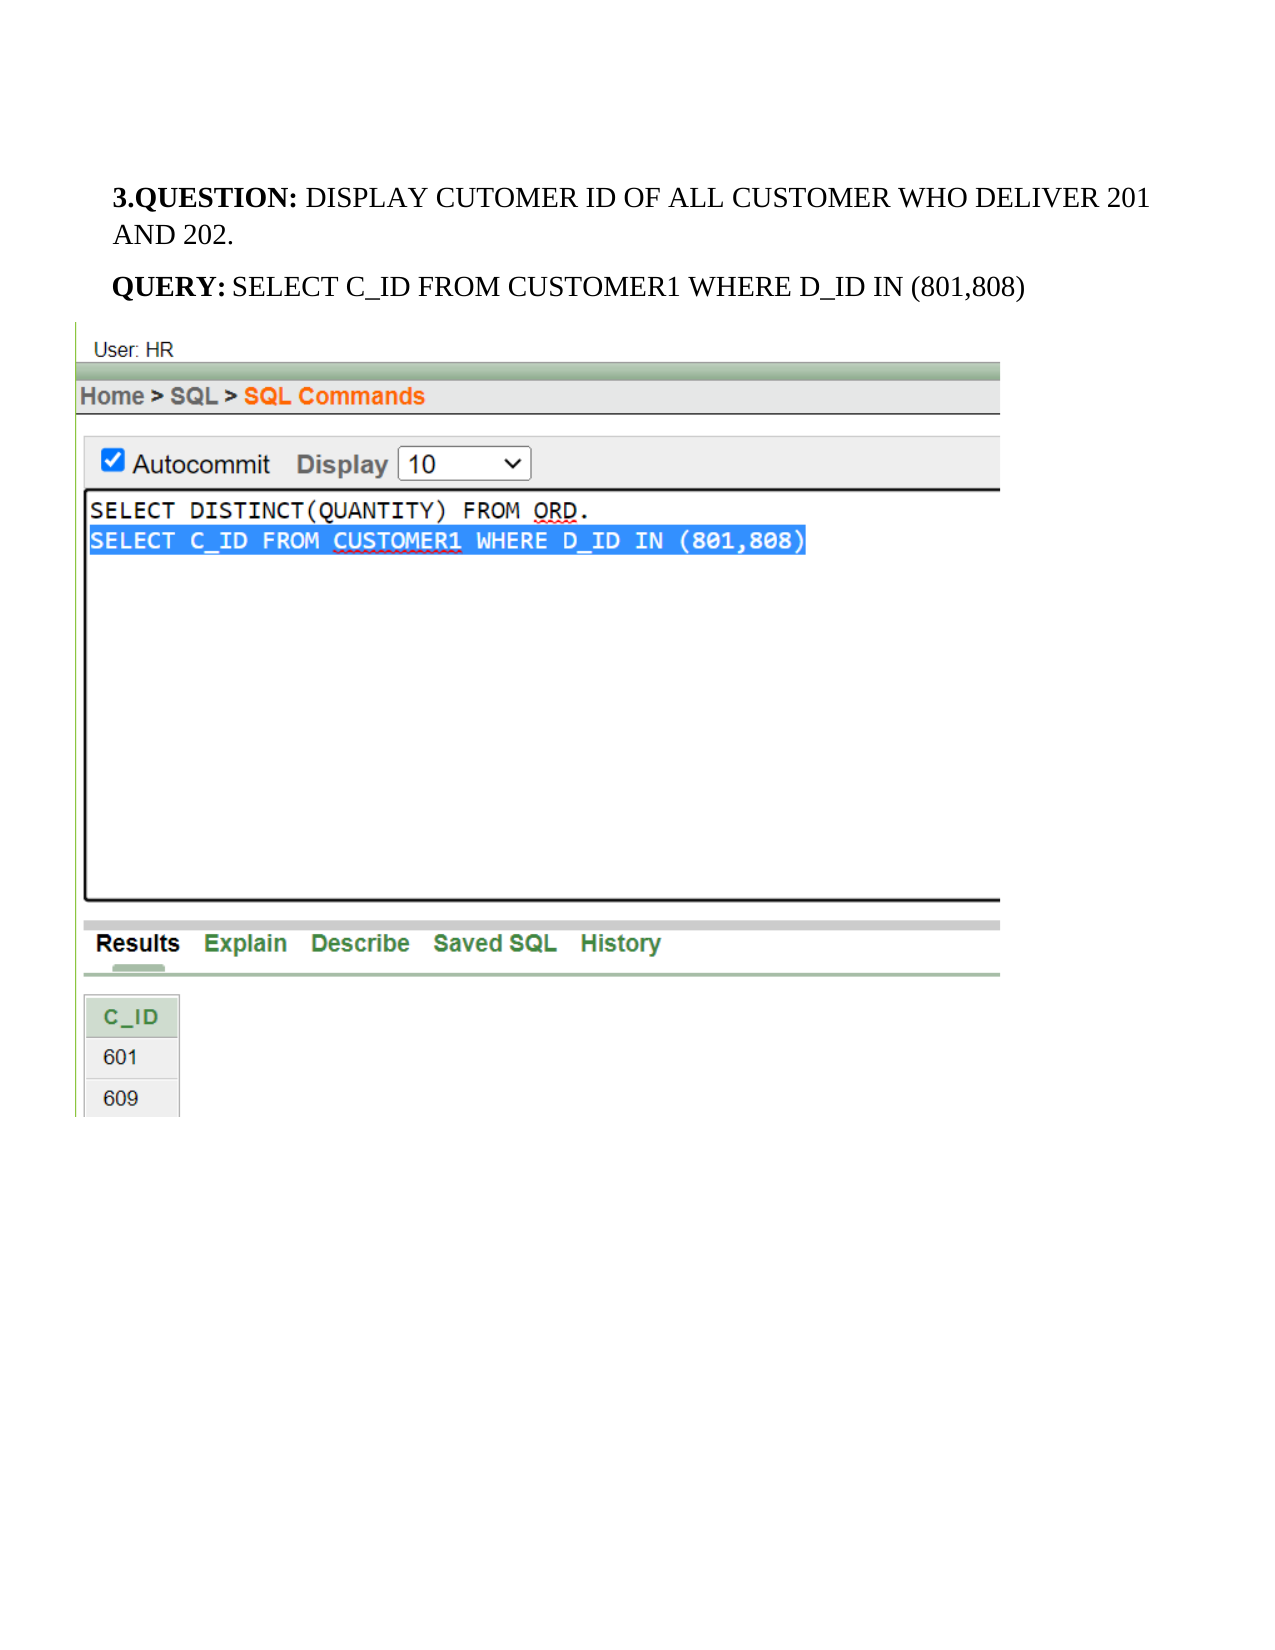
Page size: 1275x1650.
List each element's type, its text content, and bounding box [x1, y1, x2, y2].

picture [75, 322, 1001, 1117]
list 3.QUESTION: DISPLAY CUTOMER ID OF ALL CUSTOMER WHO DELIVER 201 AND 202. [112, 181, 1200, 250]
text QUERY: SELECT C_ID FROM CUSTOMER1 WHERE D_ID IN (801,808) [75, 269, 1200, 303]
